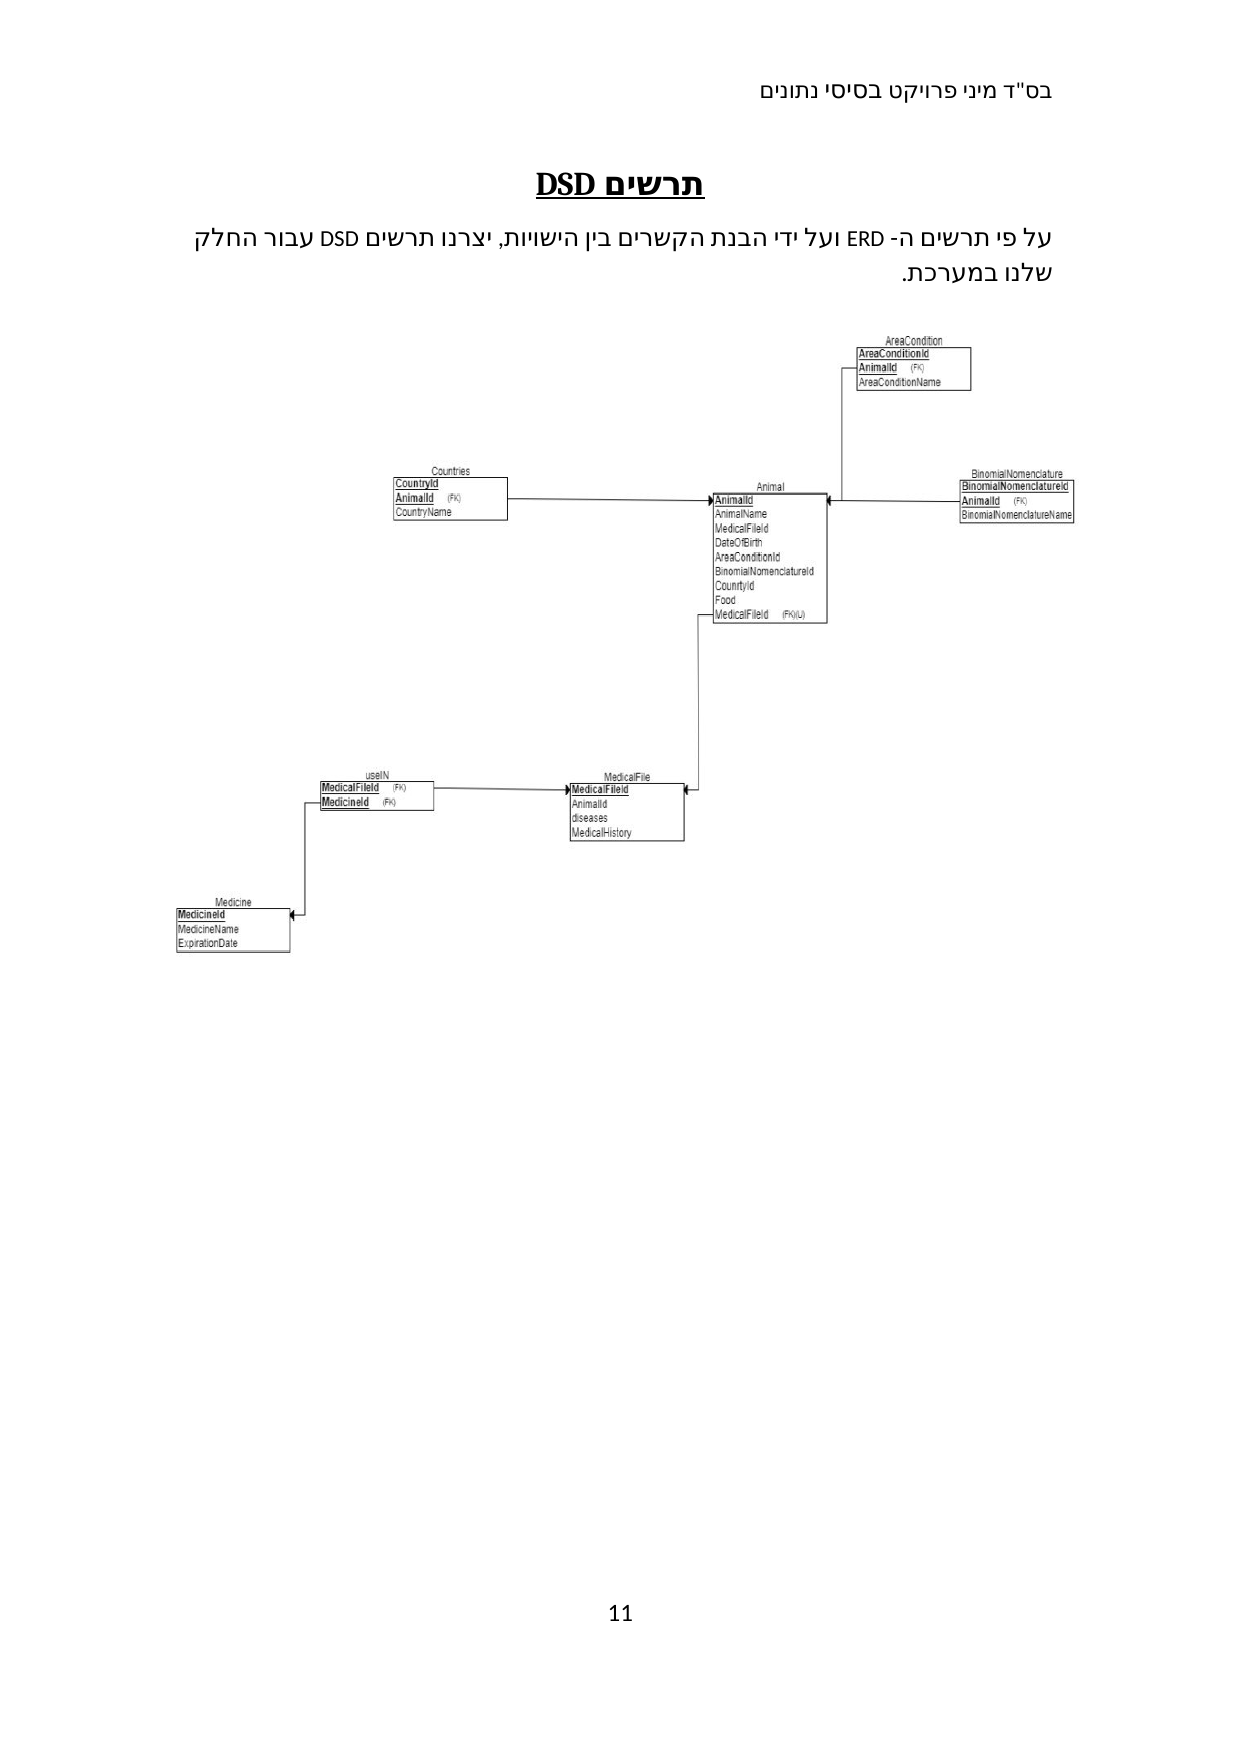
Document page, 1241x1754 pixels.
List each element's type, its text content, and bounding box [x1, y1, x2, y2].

picture [110, 312, 1157, 1012]
text על פי תרשים ה- ERD ועל ידי הבנת הקשרים בין הישויות, יצרנו תרשים DSD עבור החלק שלנו במערכת. [187, 222, 1053, 287]
subtitle תרשים DSD [187, 162, 1053, 203]
